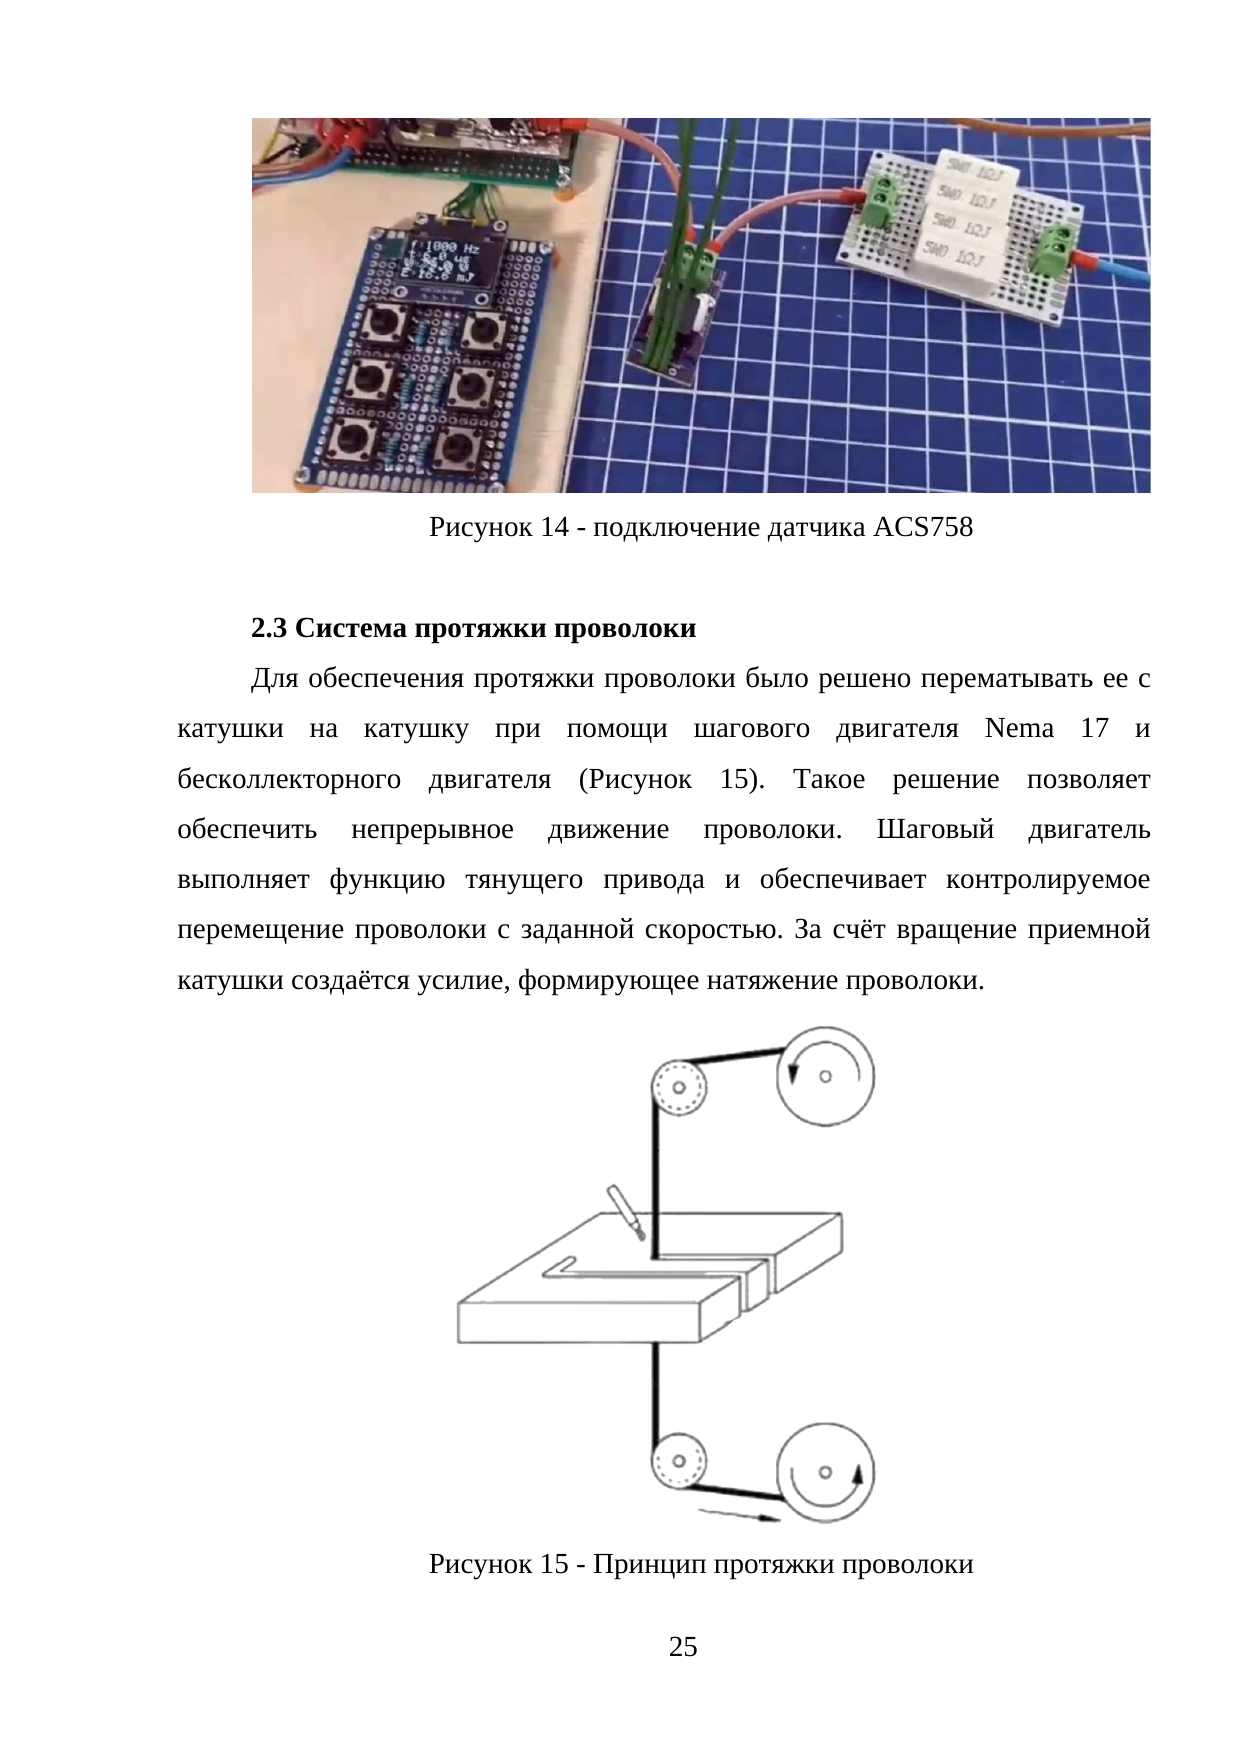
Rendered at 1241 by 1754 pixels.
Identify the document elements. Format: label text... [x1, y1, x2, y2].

picture [252, 118, 1151, 493]
text Рисунок 14 - подключение датчика ACS758 [177, 509, 1152, 543]
subtitle 2.3 Система протяжки проволоки [177, 610, 1212, 643]
picture [424, 1012, 904, 1530]
text Рисунок 15 - Принцип протяжки проволоки [177, 1547, 1152, 1580]
text Для обеспечения протяжки проволоки было решено перематывать ее с катушки на катушку при помощи шагового двигателя Nema 17 и бесколлекторного двигателя (Рисунок 15). Такое решение позволяет обеспечить непрерывное движение проволоки. Шаговый двигатель выполняет функцию тянущего привода и обеспечивает контролируемое перемещение проволоки с заданной скоростью. За счёт вращение приемной катушки создаётся усилие, формирующее натяжение проволоки. [177, 660, 1152, 996]
